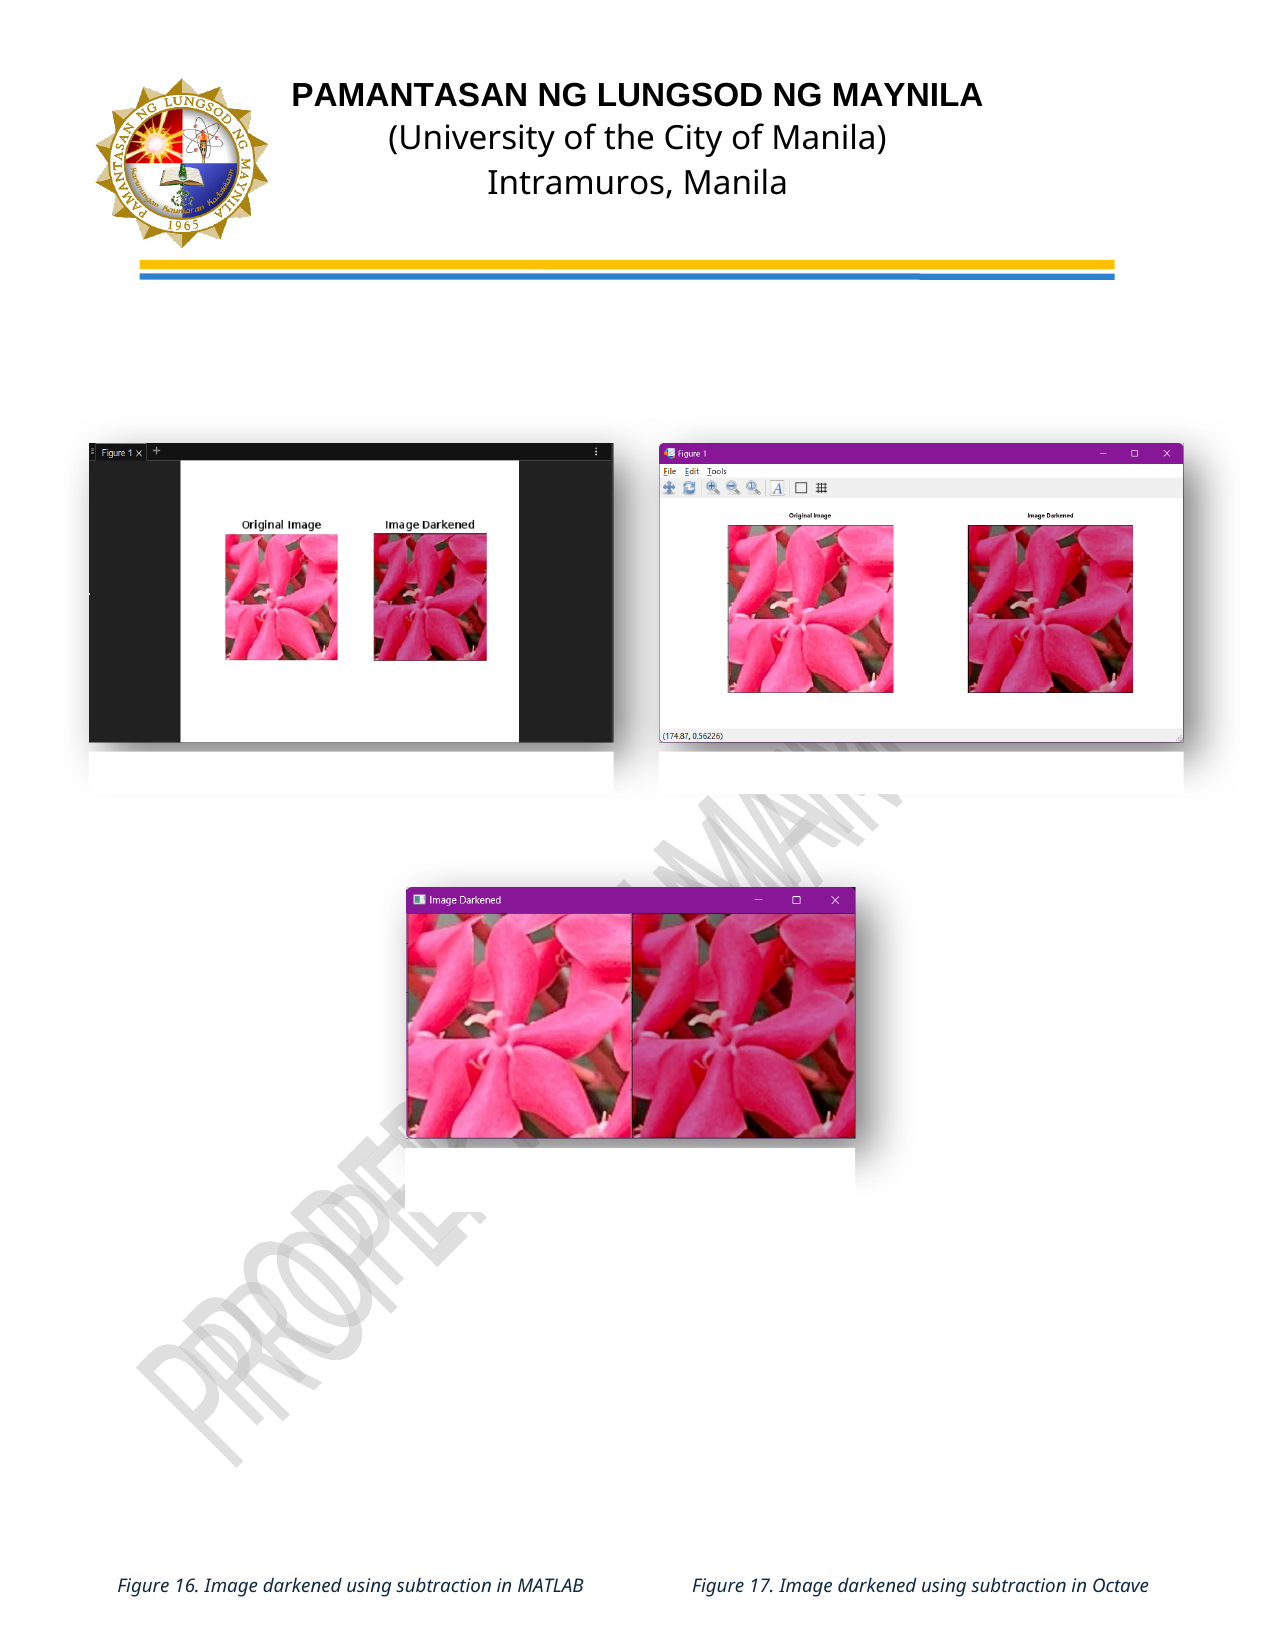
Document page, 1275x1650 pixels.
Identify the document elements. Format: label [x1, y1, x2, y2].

picture [89, 75, 274, 254]
picture [405, 886, 856, 1139]
picture [88, 442, 614, 743]
picture [658, 442, 1184, 743]
